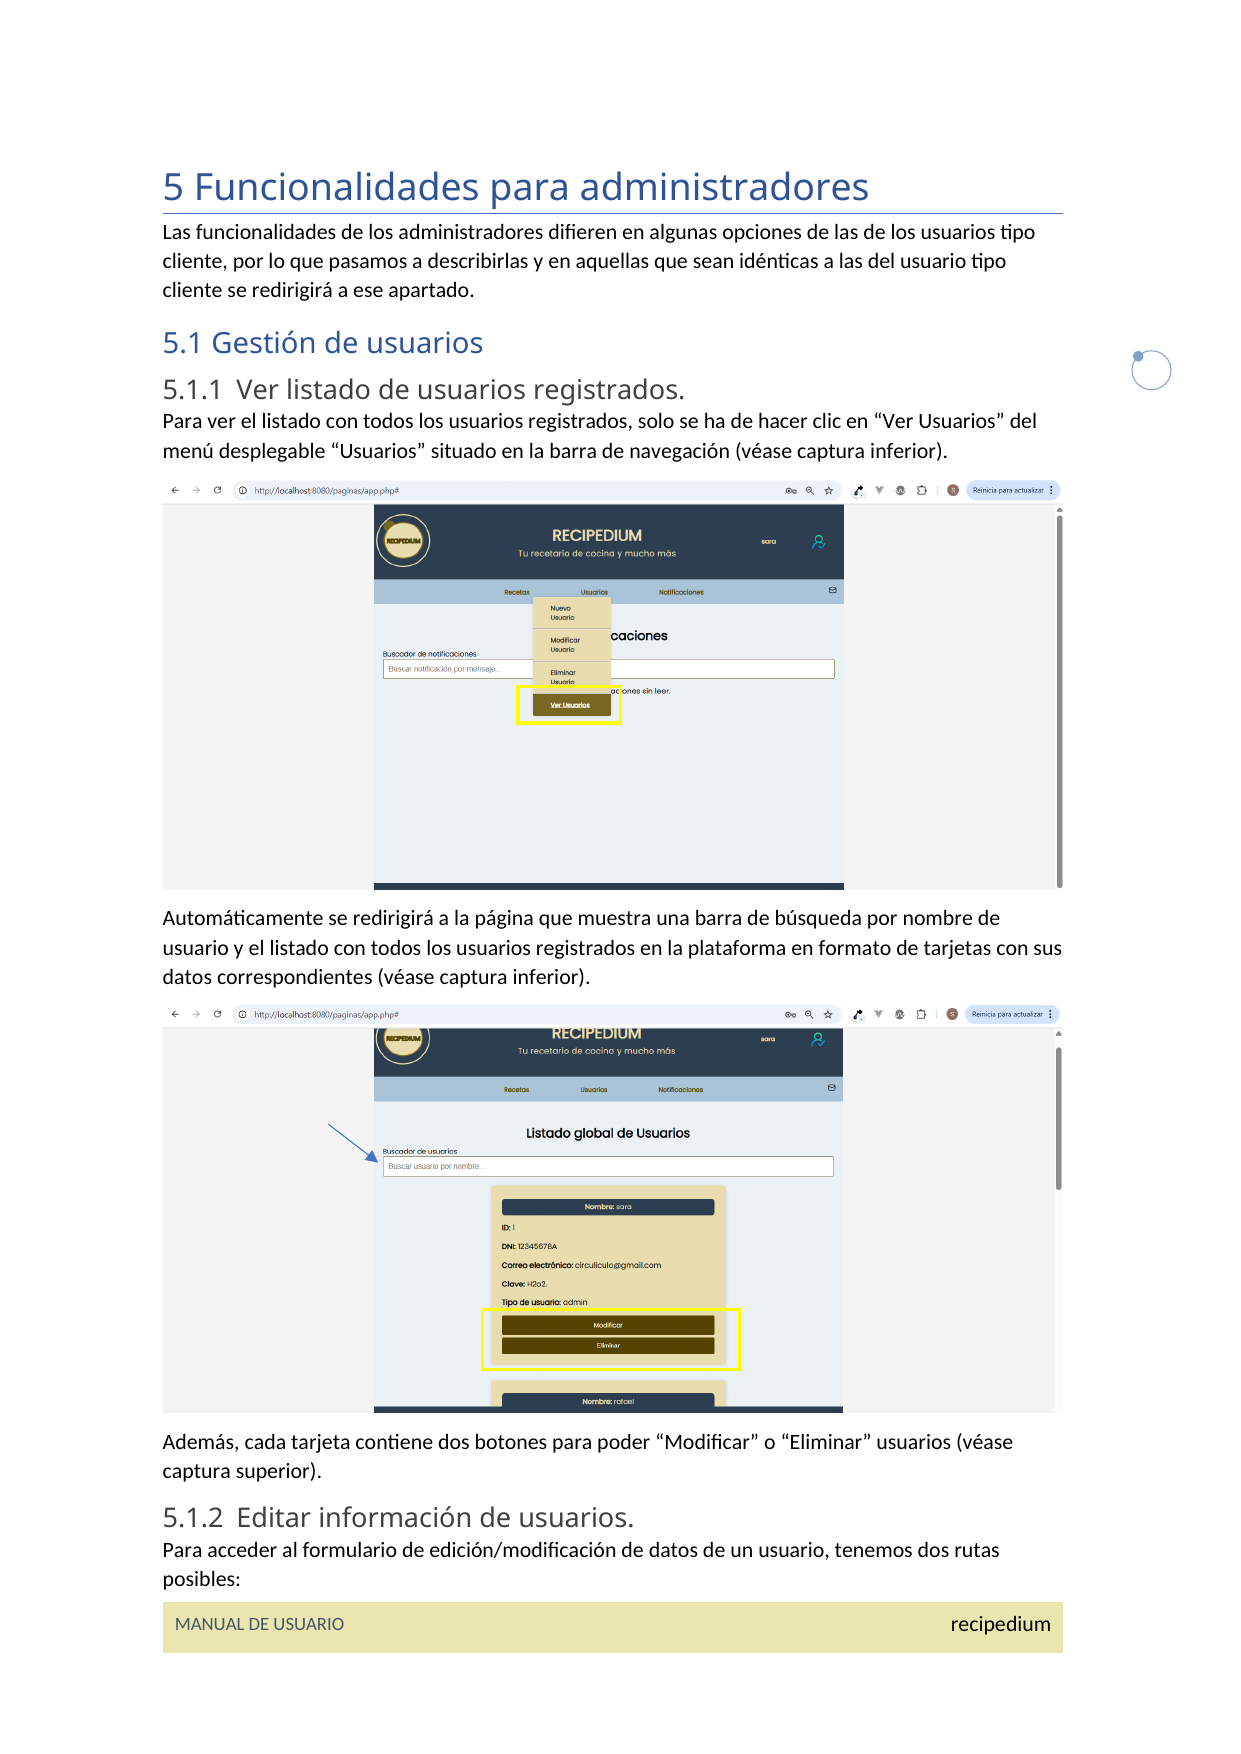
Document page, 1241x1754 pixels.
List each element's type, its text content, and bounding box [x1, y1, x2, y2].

subtitle 5.1.1 Ver listado de usuarios registrados. [162, 371, 1063, 407]
subtitle 5.1.2 Editar información de usuarios. [162, 1499, 1063, 1536]
picture [162, 478, 1063, 890]
text Las funcionalidades de los administradores difieren en algunas opciones de las de los usuarios tipo cliente, por lo que pasamos a describirlas y en aquellas que sean idénticas a las del usuario tipo cliente se redirigirá a ese apartado. [162, 218, 1063, 303]
text Para ver el listado con todos los usuarios registrados, solo se ha de hacer clic en “Ver Usuarios” del menú desplegable “Usuarios” situado en la barra de navegación (véase captura inferior). [162, 407, 1063, 463]
picture [162, 1005, 1063, 1413]
text Además, cada tarjeta contiene dos botones para poder “Modificar” o “Eliminar” usuarios (véase captura superior). [162, 1428, 1063, 1484]
subtitle 5.1 Gestión de usuarios [162, 323, 1063, 362]
text Para acceder al formulario de edición/modificación de datos de un usuario, tenemos dos rutas posibles: [162, 1536, 1063, 1592]
text Automáticamente se redirigirá a la página que muestra una barra de búsqueda por nombre de usuario y el listado con todos los usuarios registrados en la plataforma en formato de tarjetas con sus datos correspondientes (véase captura inferior). [162, 904, 1063, 990]
subtitle 5 Funcionalidades para administradores [162, 160, 1063, 214]
